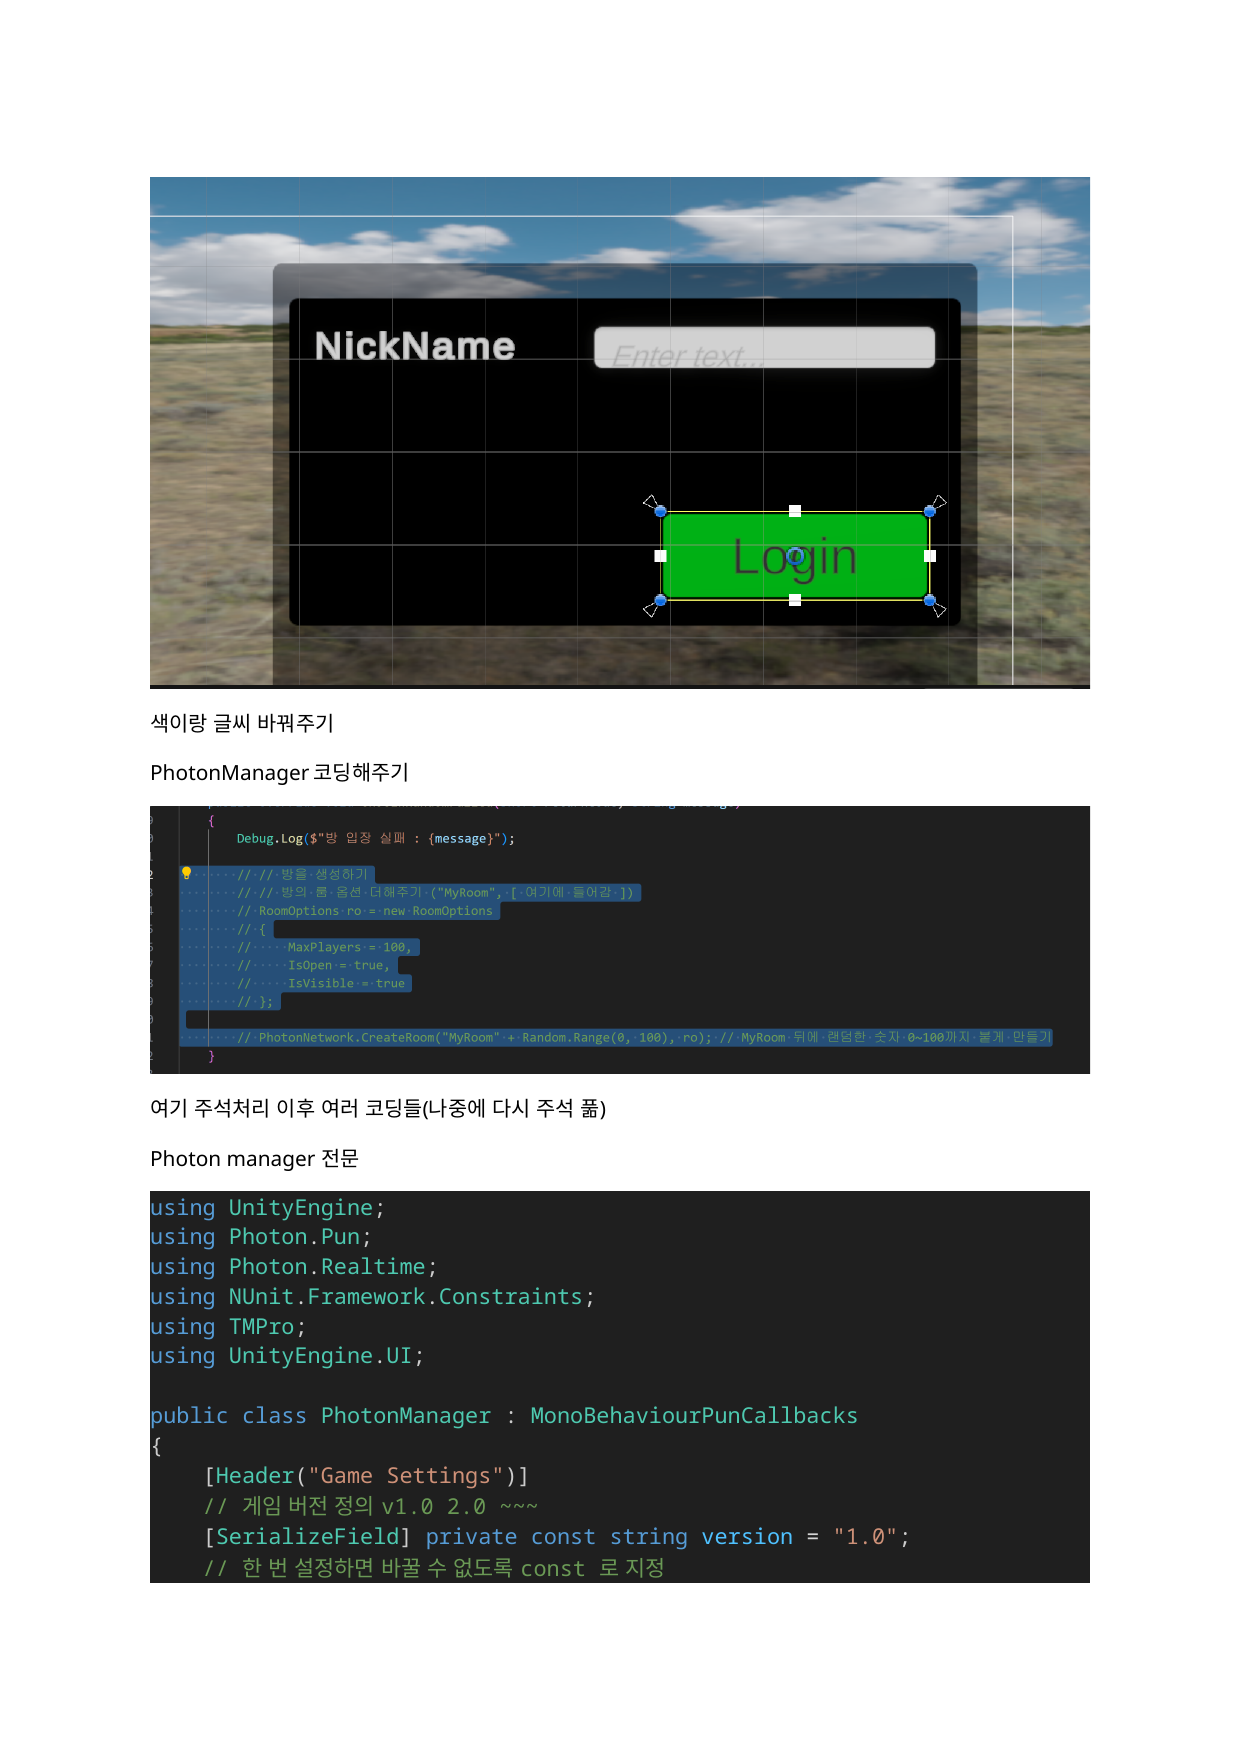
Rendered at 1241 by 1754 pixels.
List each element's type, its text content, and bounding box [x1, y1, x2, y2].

text using UnityEngine.UI; [150, 1340, 1090, 1370]
text 여기 주석처리 이후 여러 코딩들(나중에 다시 주석 풂) [150, 1093, 1090, 1123]
text Photon manager 전문 [150, 1142, 1090, 1172]
text 색이랑 글씨 바꿔주기 [150, 707, 1090, 737]
text { [150, 1430, 1090, 1459]
text using Photon.Realtime; [150, 1251, 1090, 1281]
text [SerializeField] private const string version = "1.0"; [150, 1521, 1090, 1551]
picture [150, 806, 1091, 1074]
text using TMPro; [150, 1311, 1090, 1340]
text using NUnit.Framework.Constraints; [150, 1281, 1090, 1311]
text public class PhotonManager : MonoBehaviourPunCallbacks [150, 1400, 1090, 1430]
text PhotonManager코딩해주기 [150, 757, 1090, 787]
text // 게임 버전 정의 v1.0 2.0 ~~~ [150, 1489, 1090, 1521]
text [Header("Game Settings")] [150, 1459, 1090, 1489]
text using UnityEngine; [150, 1191, 1090, 1221]
picture [150, 177, 1091, 689]
text // 한 번 설정하면 바꿀 수 없도록 const 로 지정 [150, 1551, 1090, 1583]
text using Photon.Pun; [150, 1221, 1090, 1251]
